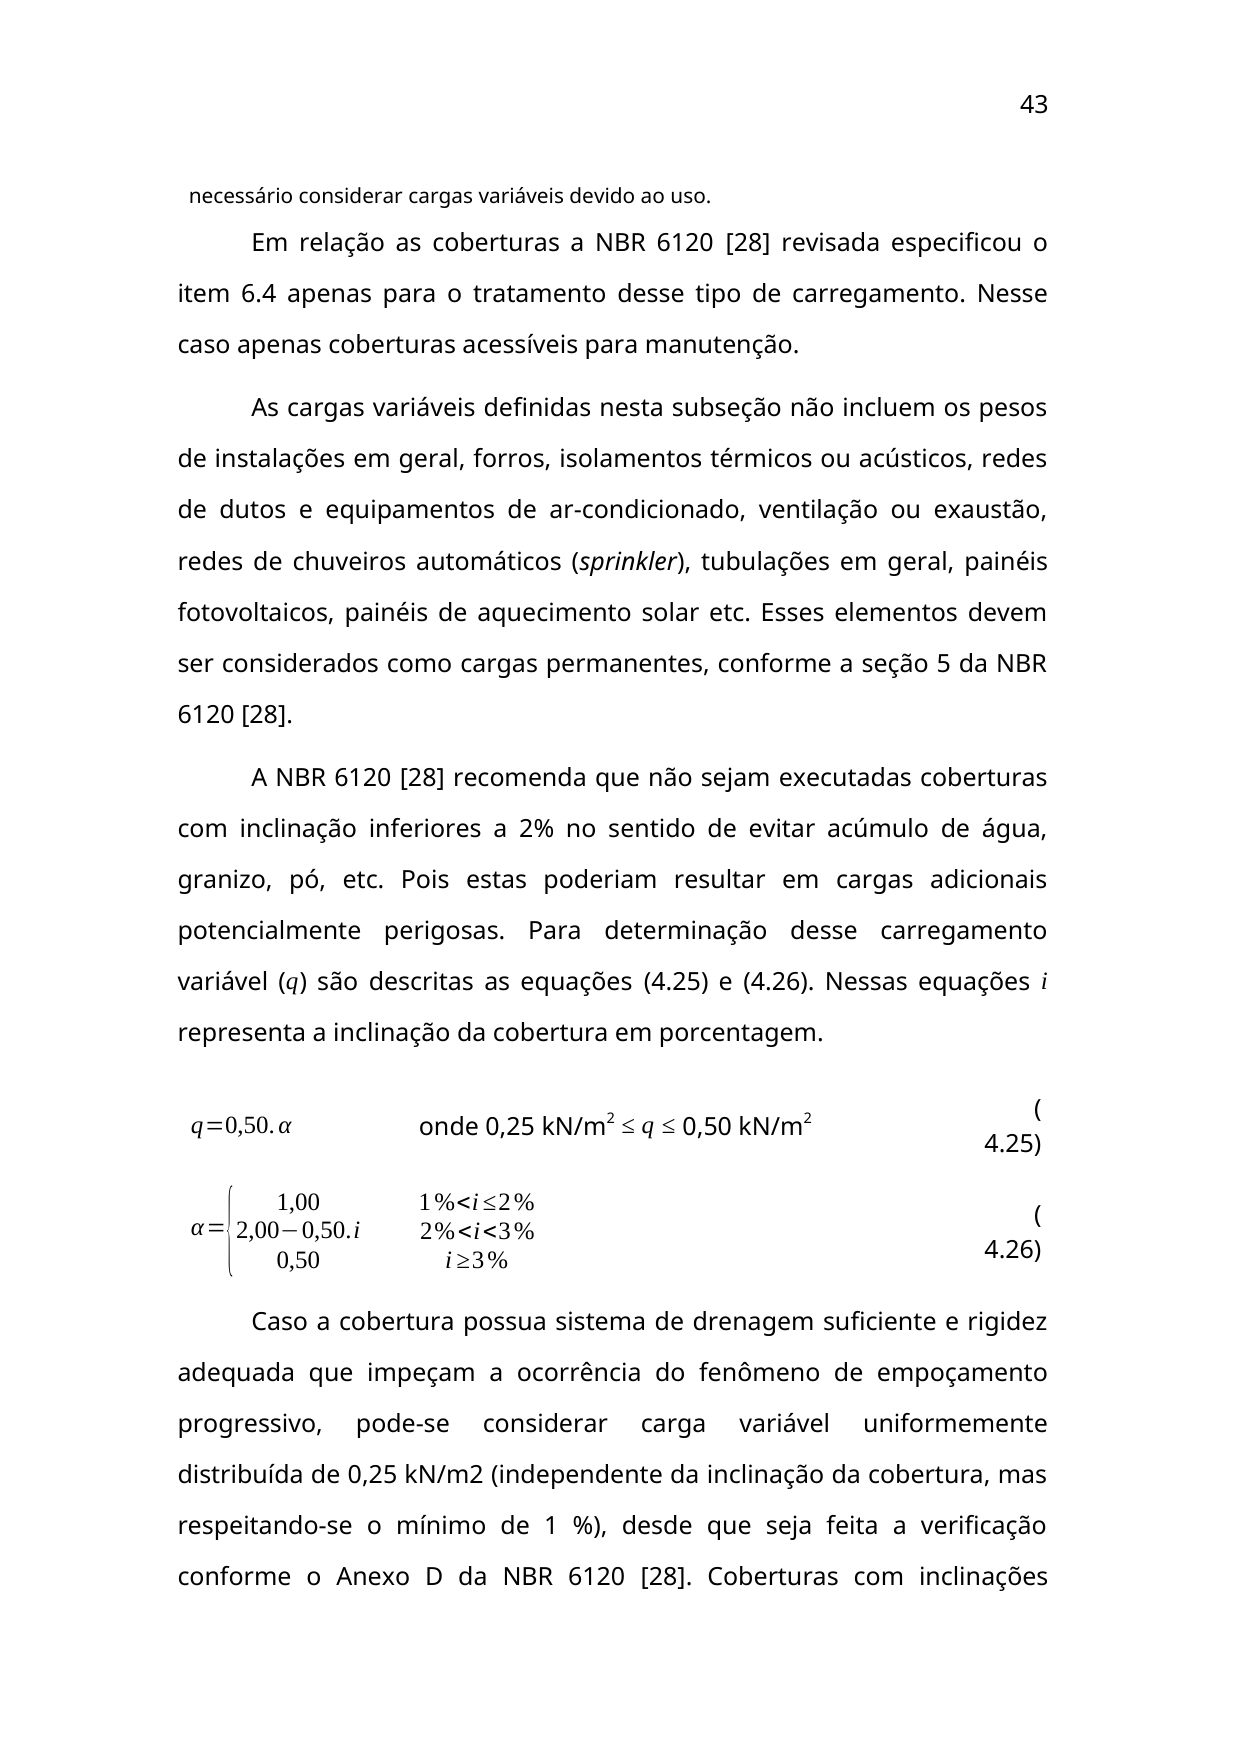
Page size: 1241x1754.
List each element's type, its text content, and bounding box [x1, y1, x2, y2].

table_header [184, 1079, 411, 1172]
text A NBR 6120 [28] recomenda que não sejam executadas coberturas com inclinação inferiores a 2% no sentido de evitar acúmulo de água, granizo, pó, etc. Pois estas poderiam resultar em cargas adicionais potencialmente perigosas. Para determinação desse carregamento variável () são descritas as equações (4.25) e (4.26). Nessas equações representa a inclinação da cobertura em porcentagem. [177, 760, 1048, 1049]
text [177, 1303, 1048, 1592]
table_header onde 0,25 kN/m2 0,50 kN/m2 [411, 1079, 896, 1172]
table_cell (4.26) [896, 1172, 1048, 1291]
table_header (4.25) [896, 1079, 1048, 1172]
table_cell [177, 179, 1048, 212]
text As cargas variáveis definidas nesta subseção não incluem os pesos de instalações em geral, forros, isolamentos térmicos ou acústicos, redes de dutos e equipamentos de ar-condicionado, ventilação ou exaustão, redes de chuveiros automáticos (sprinkler), tubulações em geral, painéis fotovoltaicos, painéis de aquecimento solar etc. Esses elementos devem ser considerados como cargas permanentes, conforme a seção 5 da NBR 6120 [28]. [177, 390, 1048, 730]
table_cell [184, 1172, 411, 1291]
table_cell [411, 1172, 896, 1291]
text Em relação as coberturas a NBR 6120 [28] revisada especificou o item 6.4 apenas para o tratamento desse tipo de carregamento. Nesse caso apenas coberturas acessíveis para manutenção. [177, 224, 1048, 361]
